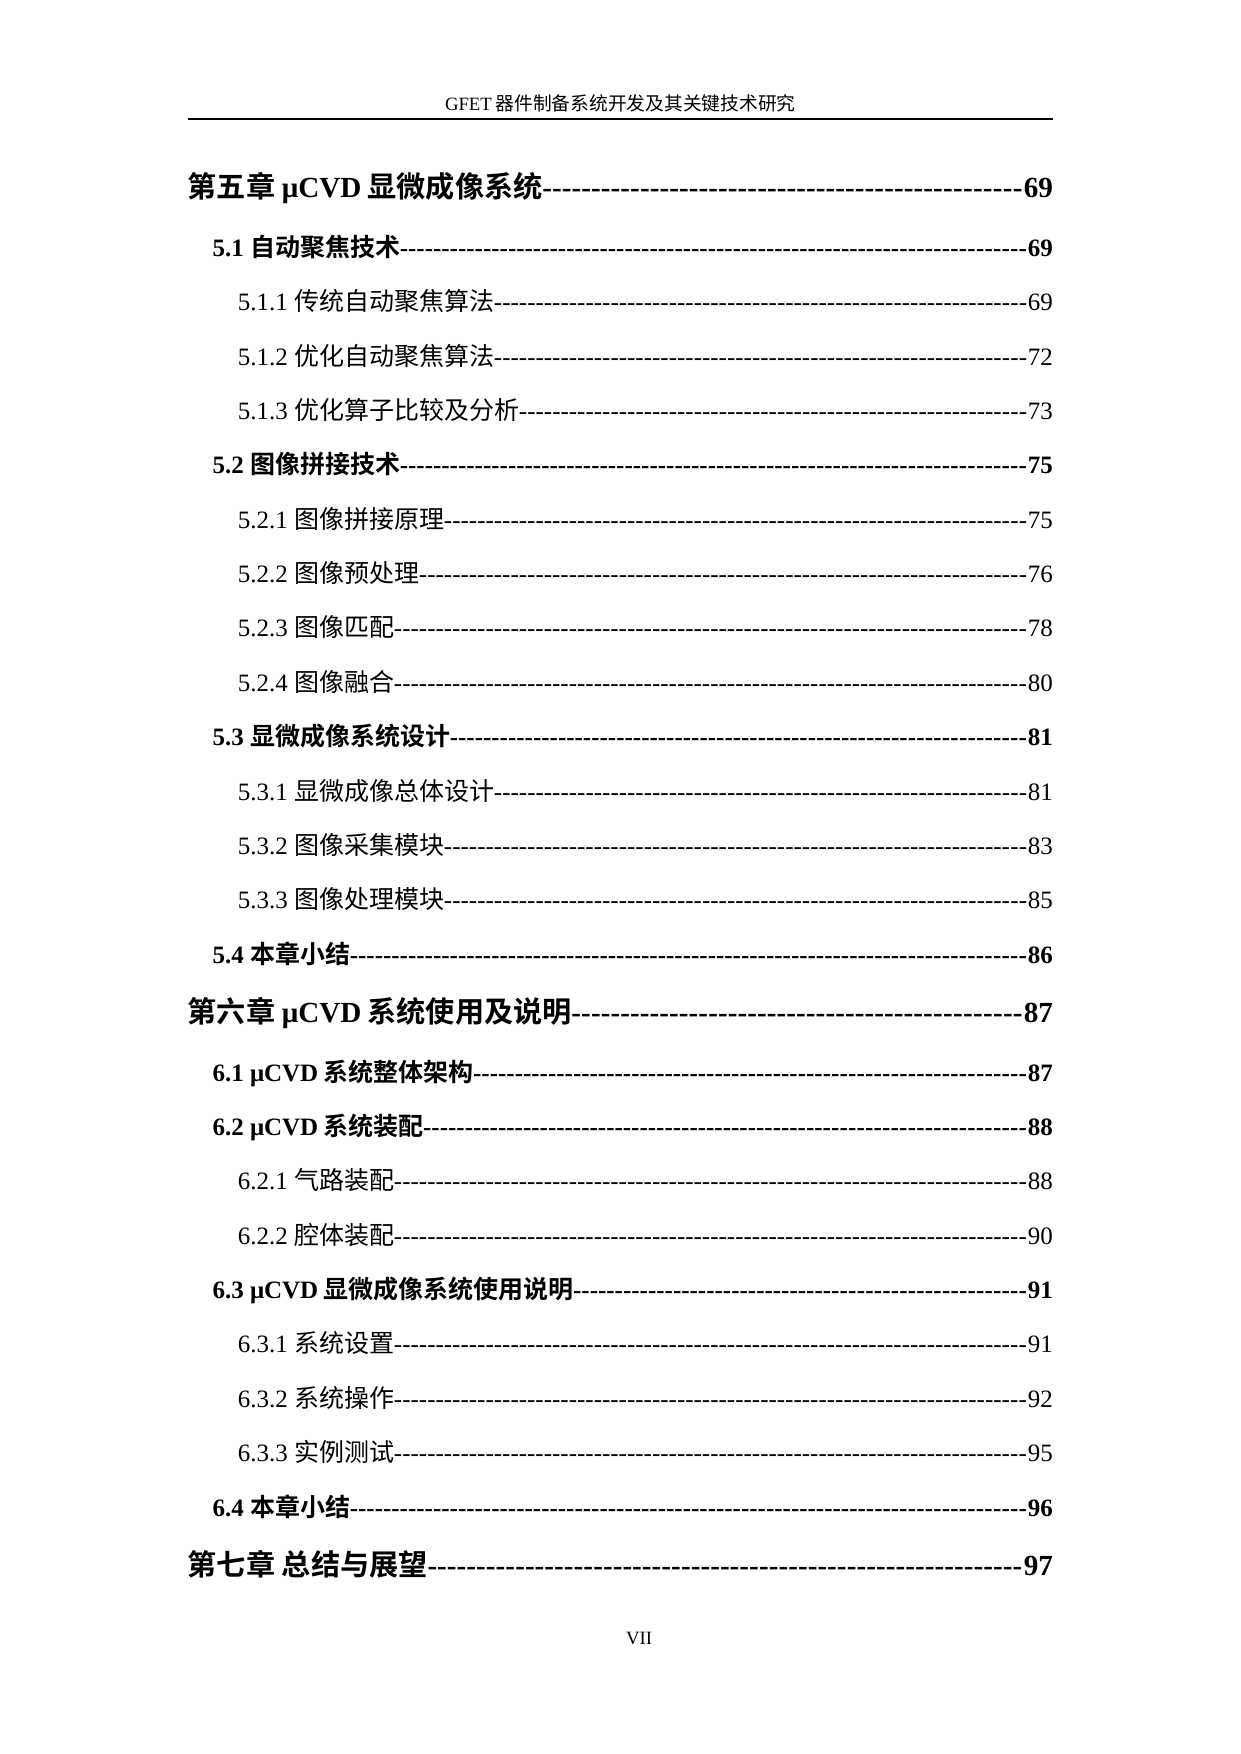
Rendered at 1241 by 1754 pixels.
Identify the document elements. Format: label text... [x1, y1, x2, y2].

text 6.3.1 系统设置 91 [238, 1324, 1053, 1360]
text 5.2.3 图像匹配 78 [238, 608, 1053, 644]
text 6.2.2 腔体装配 90 [238, 1215, 1053, 1251]
text 第六章 μCVD系统使用及说明 87 [187, 988, 1053, 1031]
text 6.2.1 气路装配 88 [238, 1161, 1053, 1197]
text 5.2.4 图像融合 80 [238, 662, 1053, 698]
text 6.3.3 实例测试 95 [238, 1433, 1053, 1469]
text 5.2.1 图像拼接原理 75 [238, 499, 1053, 535]
text 6.1 μCVD系统整体架构 87 [212, 1052, 1053, 1088]
text 6.3 μCVD显微成像系统使用说明 91 [212, 1269, 1053, 1306]
text 5.3.1 显微成像总体设计 81 [238, 771, 1053, 807]
text 5.1.1 传统自动聚焦算法 69 [238, 282, 1053, 318]
text 5.1 自动聚焦技术 69 [212, 227, 1053, 263]
text 第七章 总结与展望 97 [187, 1541, 1053, 1584]
text 5.4 本章小结 86 [212, 934, 1053, 970]
text 5.3.2 图像采集模块 83 [238, 825, 1053, 862]
text 5.3.3 图像处理模块 85 [238, 880, 1053, 916]
text 5.3 显微成像系统设计 81 [212, 717, 1053, 753]
text 6.4 本章小结 96 [212, 1487, 1053, 1523]
text 第五章 μCVD显微成像系统 69 [187, 164, 1053, 206]
text 5.1.3 优化算子比较及分析 73 [238, 390, 1053, 427]
text 6.2 μCVD系统装配 88 [212, 1106, 1053, 1143]
text 5.2.2 图像预处理 76 [238, 553, 1053, 590]
text 5.2 图像拼接技术 75 [212, 445, 1053, 481]
text 6.3.2 系统操作 92 [238, 1378, 1053, 1414]
text 5.1.2 优化自动聚焦算法 72 [238, 336, 1053, 372]
